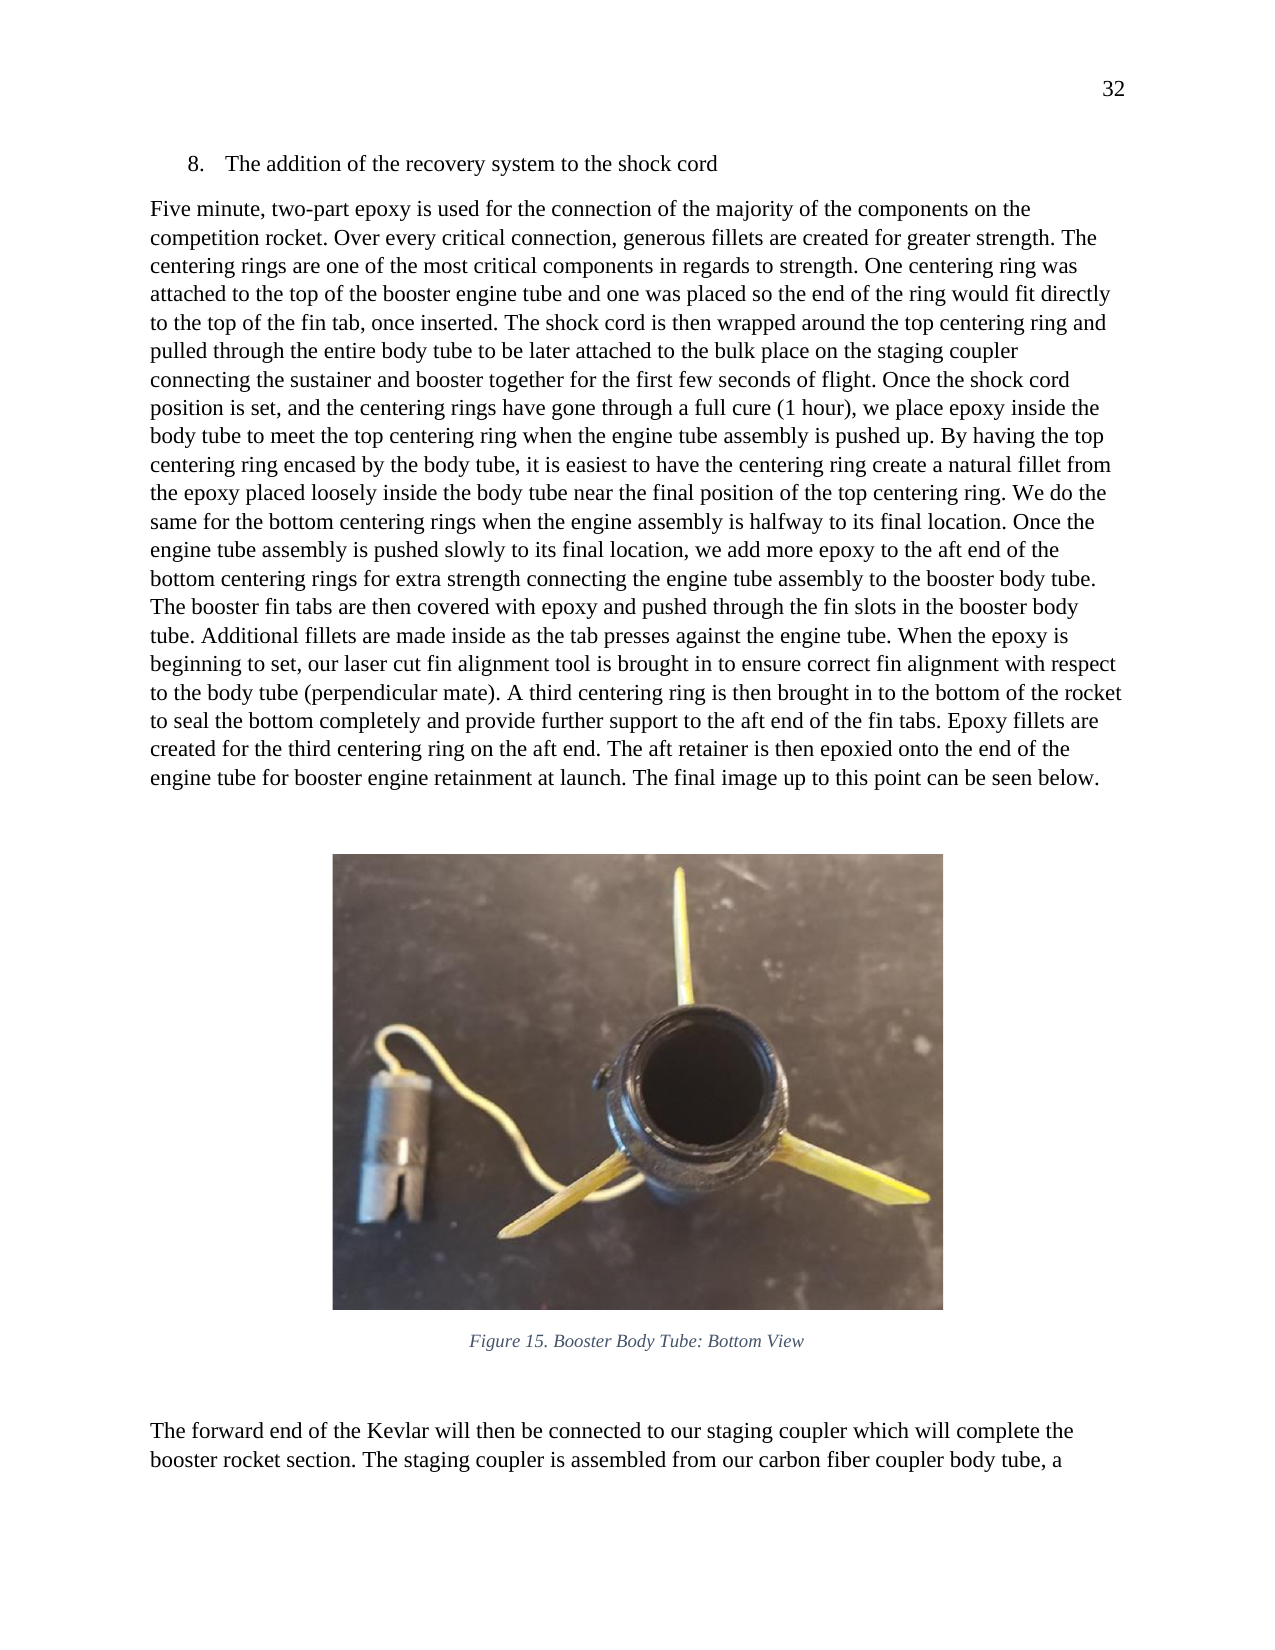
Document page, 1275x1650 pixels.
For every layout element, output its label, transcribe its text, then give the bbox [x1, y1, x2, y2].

list The addition of the recovery system to the shock cord [187, 150, 1125, 176]
picture [332, 854, 944, 1310]
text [150, 1417, 1125, 1472]
text Five minute, two-part epoxy is used for the connection of the majority of the components on the competition rocket. Over every critical connection, generous fillets are created for greater strength. The centering rings are one of the most critical components in regards to strength. One centering ring was attached to the top of the booster engine tube and one was placed so the end of the ring would fit directly to the top of the fin tab, once inserted. The shock cord is then wrapped around the top centering ring and pulled through the entire body tube to be later attached to the bulk place on the staging coupler connecting the sustainer and booster together for the first few seconds of flight. Once the shock cord position is set, and the centering rings have gone through a full cure (1 hour), we place epoxy inside the body tube to meet the top centering ring when the engine tube assembly is pushed up. By having the top centering ring encased by the body tube, it is easiest to have the centering ring create a natural fillet from the epoxy placed loosely inside the body tube near the final position of the top centering ring. We do the same for the bottom centering rings when the engine assembly is halfway to its final location. Once the engine tube assembly is pushed slowly to its final location, we add more epoxy to the aft end of the bottom centering rings for extra strength connecting the engine tube assembly to the booster body tube. The booster fin tabs are then covered with epoxy and pushed through the fin slots in the booster body tube. Additional fillets are made inside as the tab presses against the engine tube. When the epoxy is beginning to set, our laser cut fin alignment tool is brought in to ensure correct fin alignment with respect to the body tube (perpendicular mate). A third centering ring is then brought in to the bottom of the rocket to seal the bottom completely and provide further support to the aft end of the fin tabs. Epoxy fillets are created for the third centering ring on the aft end. The aft retainer is then epoxied onto the end of the engine tube for booster engine retainment at launch. The final image up to this point can be seen below. [150, 195, 1125, 790]
